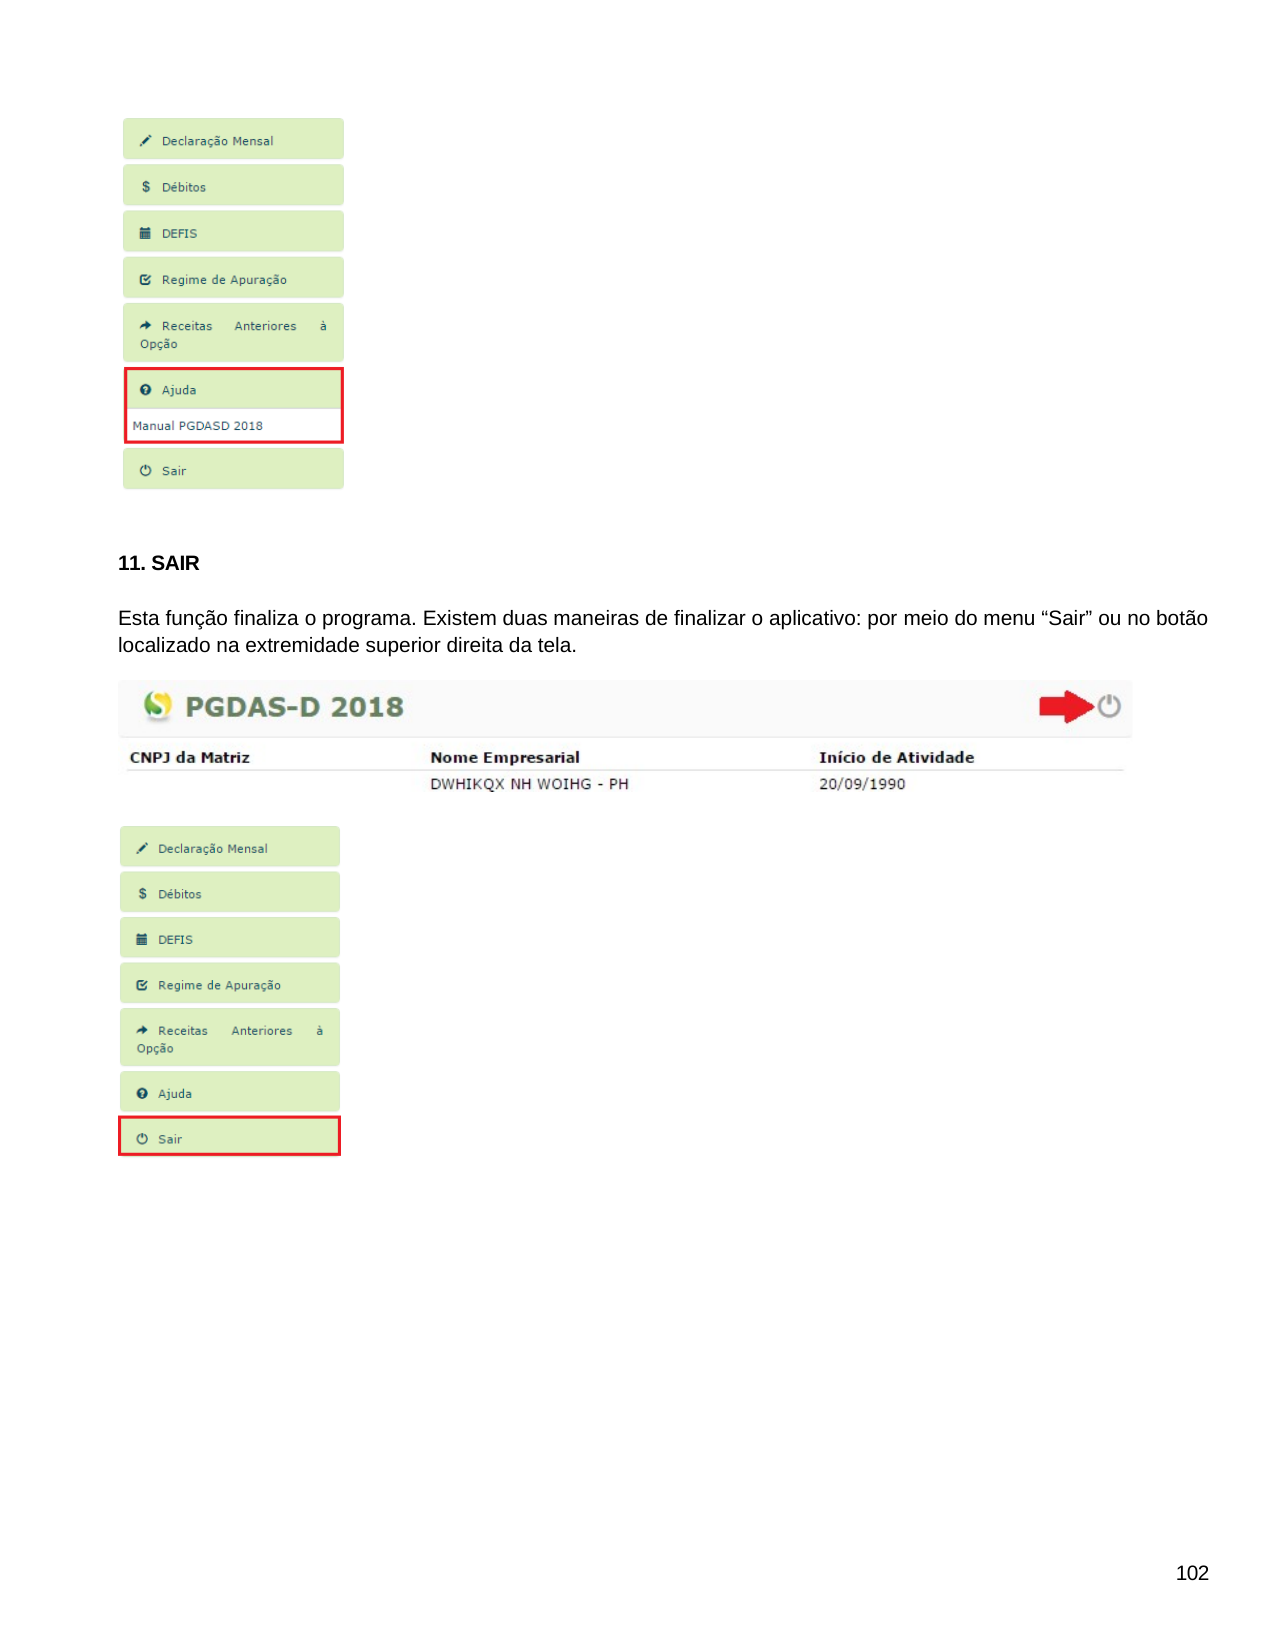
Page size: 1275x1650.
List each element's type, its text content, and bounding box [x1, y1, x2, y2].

picture [122, 118, 345, 491]
picture [118, 680, 1133, 792]
text Esta função finaliza o programa. Existem duas maneiras de finalizar o aplicativo: por meio do menu “Sair” ou no botão localizado na extremidade superior direita da tela. [118, 606, 1227, 656]
subtitle SAIR [118, 551, 1227, 575]
picture [118, 826, 341, 1159]
